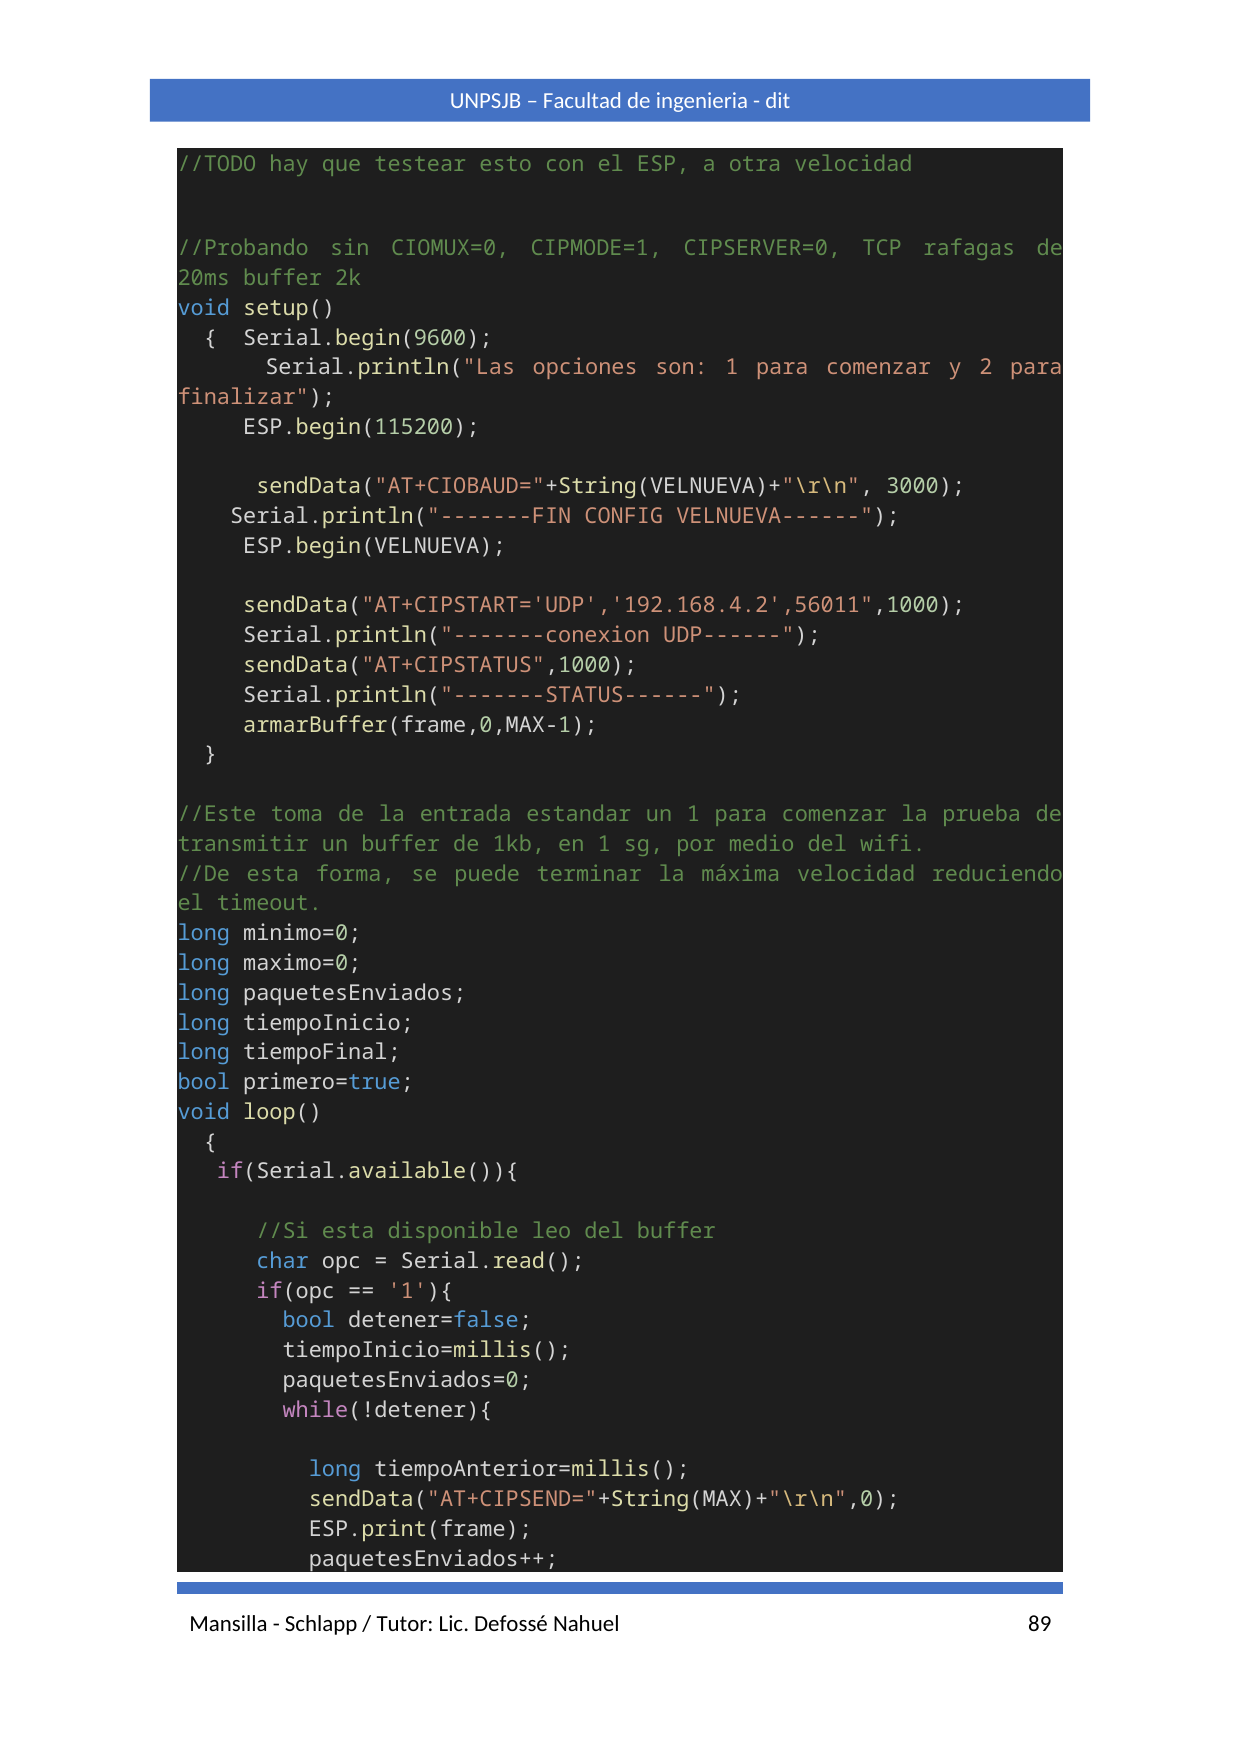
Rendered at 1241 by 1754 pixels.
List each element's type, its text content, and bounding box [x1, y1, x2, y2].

text Serial.println("-------STATUS------"); [177, 679, 1063, 709]
text armarBuffer(frame,0,MAX-1); [177, 709, 1063, 738]
text char opc = Serial.read(); [177, 1245, 1063, 1274]
text ESP.print(frame); [177, 1513, 1063, 1543]
text sendData("AT+CIPSEND="+String(MAX)+"\r\n",0); [177, 1483, 1063, 1513]
text long minimo=0; [177, 917, 1063, 947]
text paquetesEnviados++; [177, 1543, 1063, 1572]
text if(opc == '1'){ [177, 1274, 1063, 1304]
text if(Serial.available()){ [177, 1156, 1063, 1185]
text sendData("AT+CIOBAUD="+String(VELNUEVA)+"\r\n", 3000); [177, 470, 1063, 500]
text sendData("AT+CIPSTART='UDP','192.168.4.2',56011",1000); [177, 589, 1063, 619]
text Serial.println("Las opciones son: 1 para comenzar y 2 para finalizar"); [177, 351, 1063, 411]
text } [177, 738, 1063, 768]
text Serial.println("-------FIN CONFIG VELNUEVA------"); [177, 500, 1063, 530]
text void setup() [177, 292, 1063, 322]
text //Si esta disponible leo del buffer [177, 1215, 1063, 1245]
text bool primero=true; [177, 1066, 1063, 1096]
text long tiempoAnterior=millis(); [177, 1453, 1063, 1483]
text Serial.println("-------conexion UDP------"); [177, 619, 1063, 649]
text //TODO hay que testear esto con el ESP, a otra velocidad [177, 148, 1063, 177]
text //Este toma de la entrada estandar un 1 para comenzar la prueba de transmitir un buffer de 1kb, en 1 sg, por medio del wifi. [177, 798, 1063, 858]
text long tiempoInicio; [177, 1007, 1063, 1036]
text bool detener=false; [177, 1304, 1063, 1334]
text //Probando sin CIOMUX=0, CIPMODE=1, CIPSERVER=0, TCP rafagas de 20ms buffer 2k [177, 232, 1063, 292]
text ESP.begin(VELNUEVA); [177, 530, 1063, 560]
text sendData("AT+CIPSTATUS",1000); [177, 649, 1063, 679]
text long maximo=0; [177, 947, 1063, 977]
text { Serial.begin(9600); [177, 322, 1063, 351]
text tiempoInicio=millis(); [177, 1334, 1063, 1364]
text ESP.begin(115200); [177, 411, 1063, 441]
text long paquetesEnviados; [177, 977, 1063, 1007]
text paquetesEnviados=0; [177, 1364, 1063, 1394]
text long tiempoFinal; [177, 1036, 1063, 1066]
text { [177, 1126, 1063, 1156]
text while(!detener){ [177, 1394, 1063, 1423]
text //De esta forma, se puede terminar la máxima velocidad reduciendo el timeout. [177, 858, 1063, 917]
text void loop() [177, 1096, 1063, 1126]
